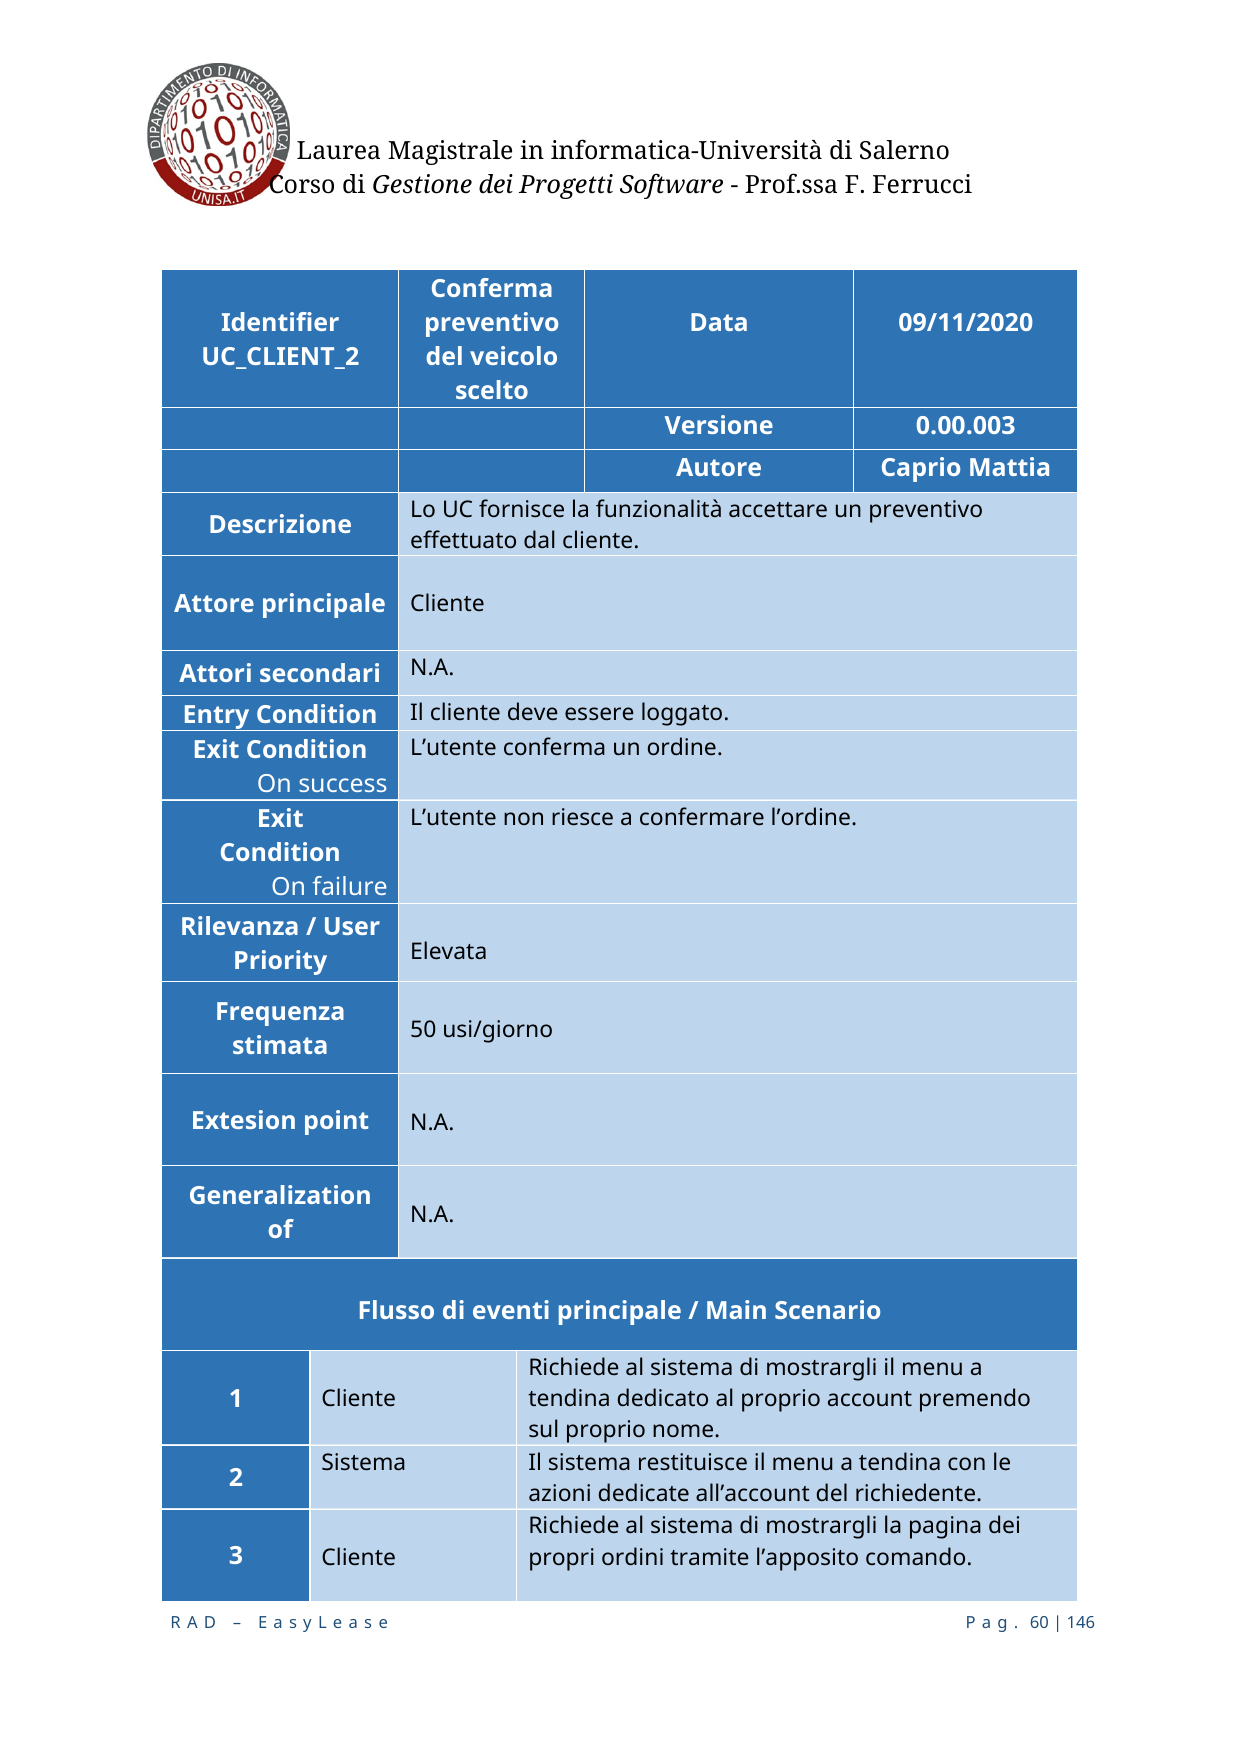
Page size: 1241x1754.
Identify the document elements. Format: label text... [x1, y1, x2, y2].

table_cell Cliente [311, 1351, 516, 1444]
table_cell Extesion point [162, 1074, 398, 1165]
table_cell Sistema [311, 1446, 516, 1508]
table_cell N.A. [399, 1166, 1077, 1257]
table_cell Richiede al sistema di mostrargli la pagina dei propri ordini tramite l’apposito comando. [517, 1510, 1077, 1601]
table_cell Autore [585, 450, 853, 492]
table_cell Cliente [399, 556, 1077, 650]
table_cell Rilevanza / User Priority [162, 904, 398, 981]
table_cell Richiede al sistema di mostrargli il menu a tendina dedicato al proprio account premendo sul proprio nome. [517, 1351, 1077, 1444]
table_header Conferma preventivo del veicolo scelto [399, 270, 584, 407]
table_header Identifier UC_CLIENT_2 [162, 270, 398, 407]
picture [147, 63, 290, 206]
table_cell Attori secondari [162, 651, 398, 695]
table_cell Entry Condition [162, 696, 398, 730]
table_cell Exit Condition On success [162, 731, 398, 799]
table_cell N.A. [399, 651, 1077, 695]
table_cell Lo UC fornisce la funzionalità accettare un preventivo effettuato dal cliente. [399, 493, 1077, 555]
table_cell Il cliente deve essere loggato. [399, 696, 1077, 730]
table_header 09/11/2020 [854, 270, 1077, 407]
table_cell Descrizione [162, 493, 398, 555]
table_cell Flusso di eventi principale / Main Scenario [162, 1259, 1077, 1350]
table_cell N.A. [399, 1074, 1077, 1165]
table_cell 0.00.003 [854, 408, 1077, 449]
table_cell [162, 408, 398, 449]
table_cell 1 [162, 1351, 309, 1444]
table_cell Attore principale [162, 556, 398, 650]
table_cell Versione [585, 408, 853, 449]
table_cell 2 [162, 1446, 309, 1508]
table_cell L’utente conferma un ordine. [399, 731, 1077, 799]
table_header Data [585, 270, 853, 407]
table_cell 50 usi/giorno [399, 982, 1077, 1073]
table_cell Caprio Mattia [854, 450, 1077, 492]
table_cell Generalization of [162, 1166, 398, 1257]
table_cell [399, 450, 584, 492]
table_cell L’utente non riesce a confermare l’ordine. [399, 801, 1077, 903]
table_cell 3 [162, 1510, 309, 1601]
table_cell Elevata [399, 904, 1077, 981]
table_cell Exit Condition On failure [162, 801, 398, 903]
table_cell Il sistema restituisce il menu a tendina con le azioni dedicate all’account del richiedente. [517, 1446, 1077, 1508]
table_cell Cliente [311, 1510, 516, 1601]
table_cell [162, 450, 398, 492]
table_cell Frequenza stimata [162, 982, 398, 1073]
table_cell [399, 408, 584, 449]
